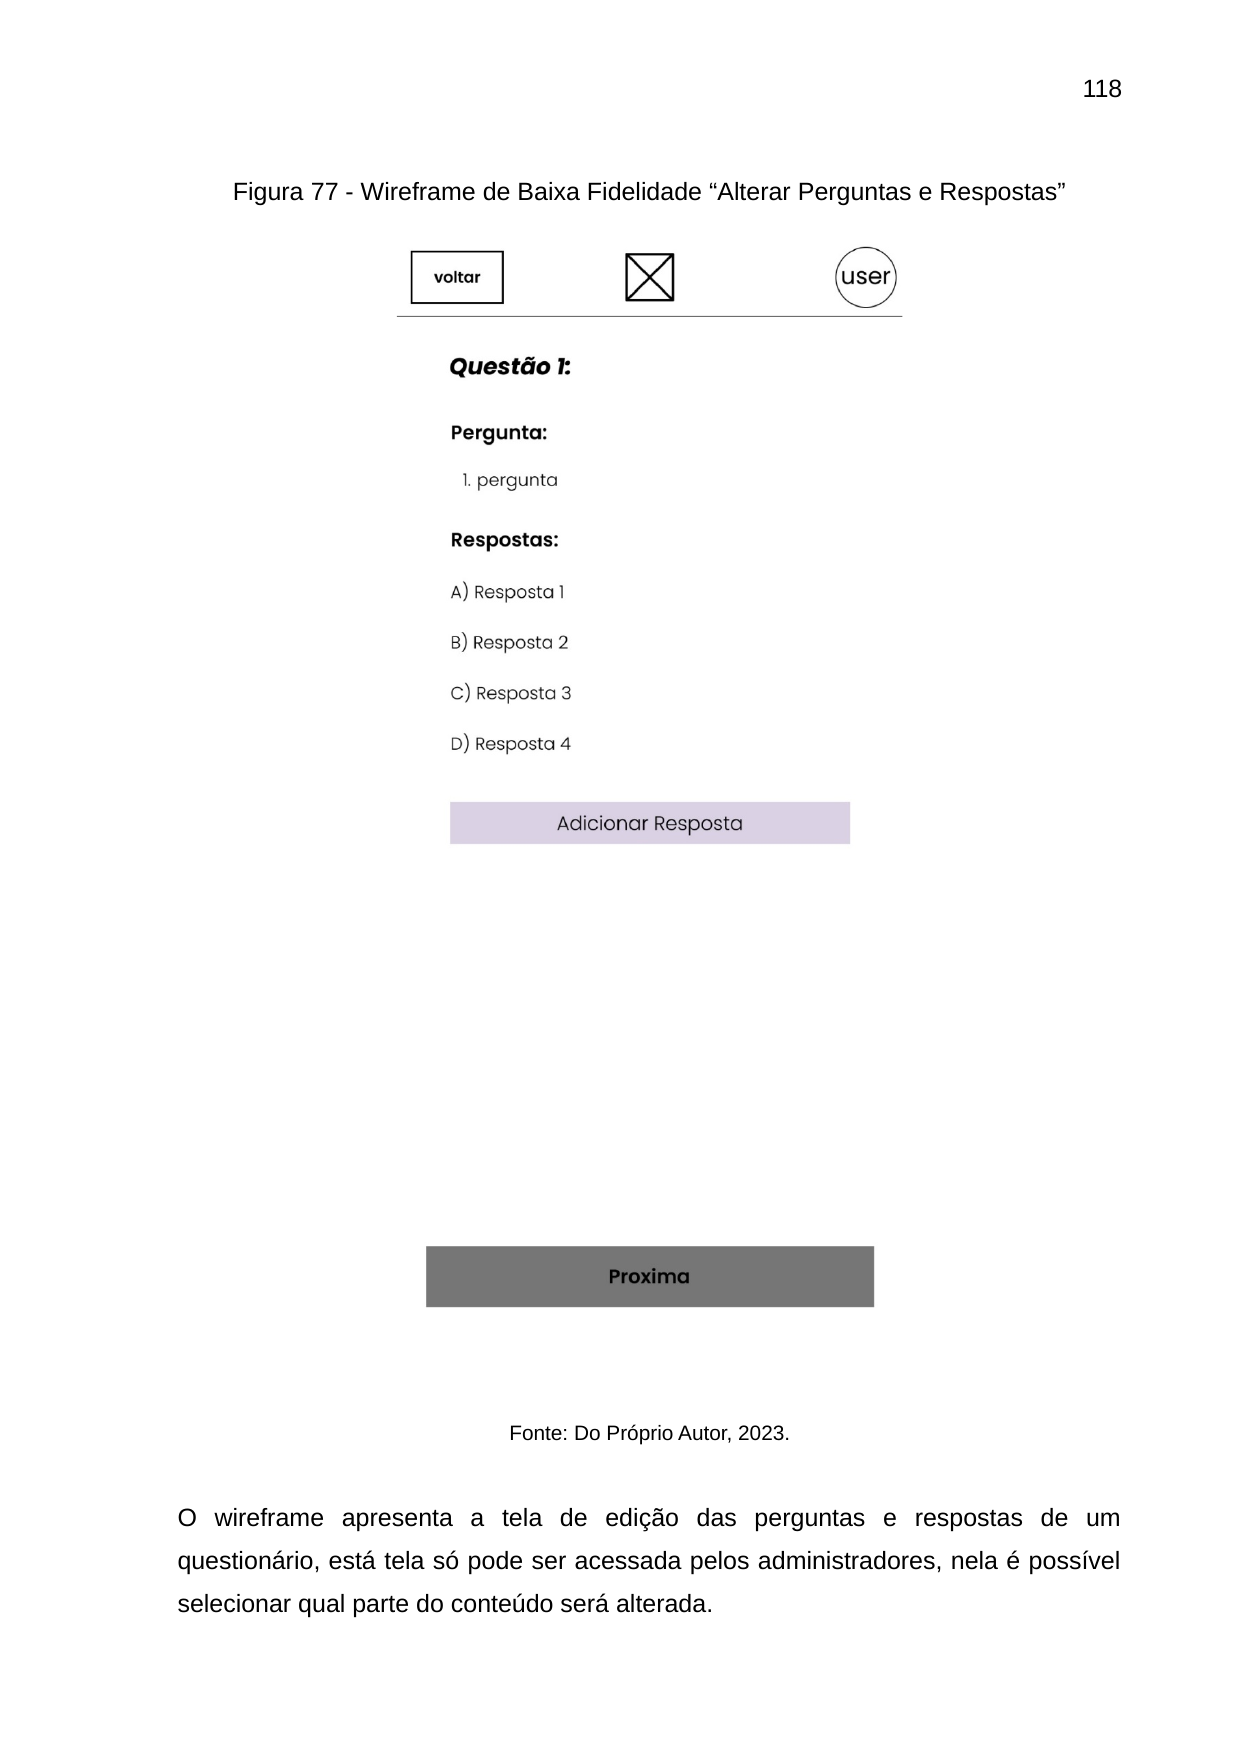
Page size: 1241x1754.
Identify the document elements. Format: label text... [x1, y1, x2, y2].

picture [396, 237, 903, 1404]
text O wireframe apresenta a tela de edição das perguntas e respostas de um questionário, está tela só pode ser acessada pelos administradores, nela é possível selecionar qual parte do conteúdo será alterada. [177, 1503, 1122, 1618]
text Fonte: Do Próprio Autor, 2023. [177, 1421, 1122, 1445]
